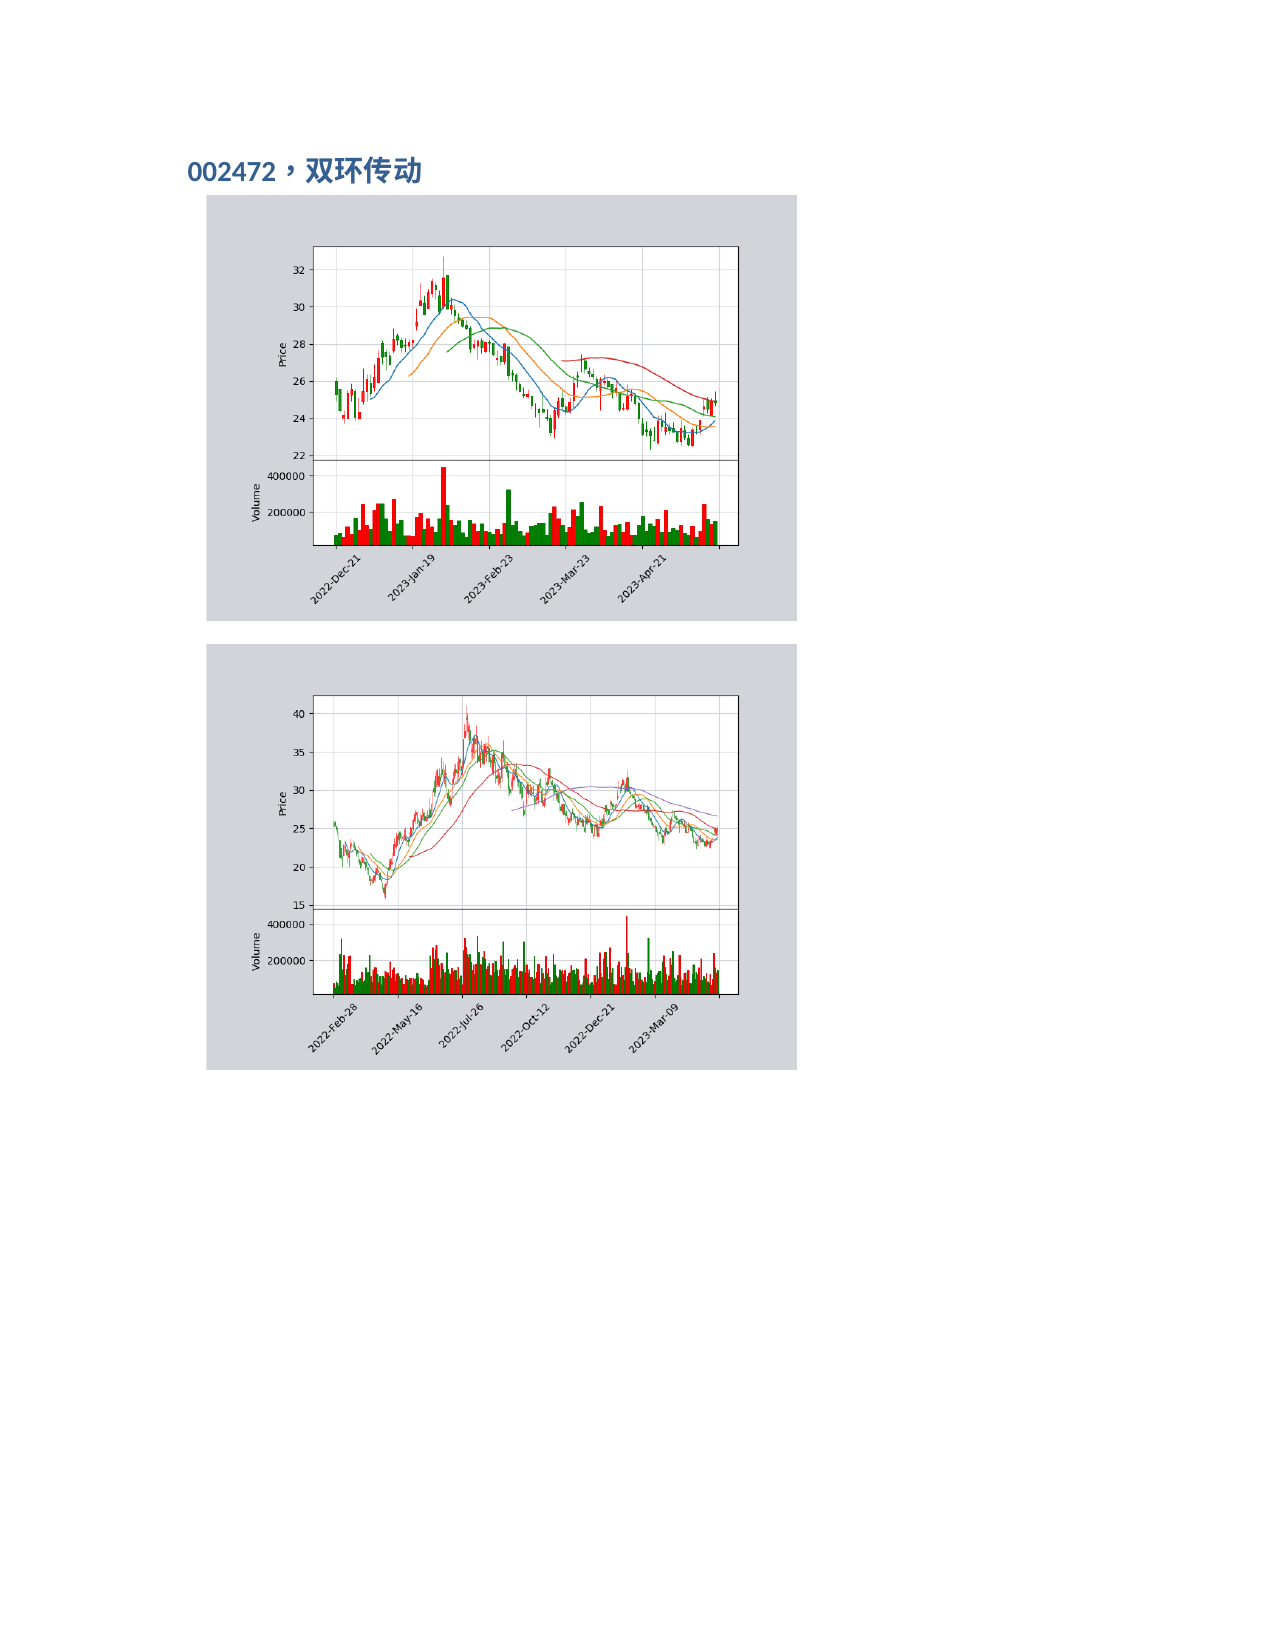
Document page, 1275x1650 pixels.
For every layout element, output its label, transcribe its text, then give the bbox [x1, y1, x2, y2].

subtitle 002472，双环传动 [187, 150, 1087, 190]
picture [206, 644, 797, 1070]
picture [206, 195, 797, 621]
